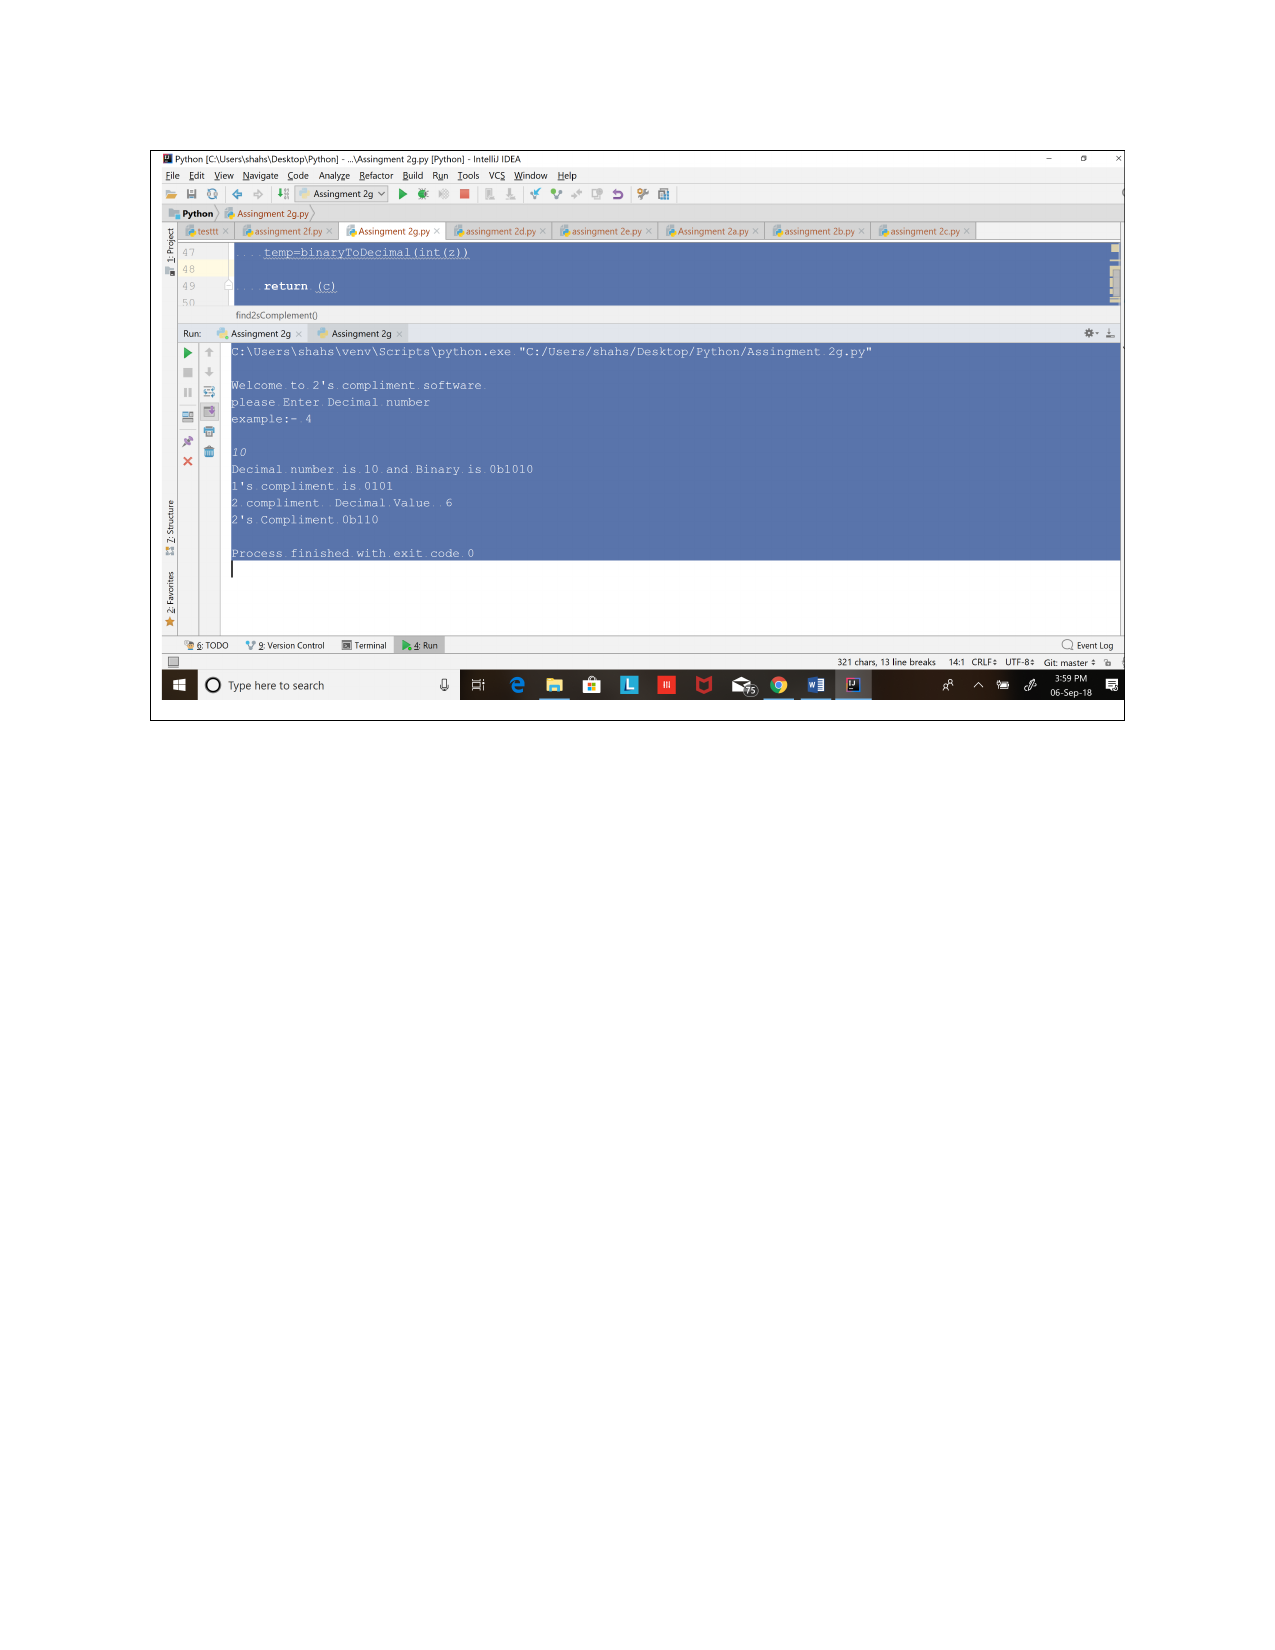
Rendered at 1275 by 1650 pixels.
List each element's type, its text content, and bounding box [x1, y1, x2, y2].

table_header """ Shah soumil Nitin Bachelor in Elecctronic Engineering Master in Electrical Engineering Master in Computer Engineering """ text=""" Welcome to 2's compliment software please Enter Decimal number example:- 4 """ def findComplement(num): numWord=bin(num) #converts decimal number to binary representation numWord=numWord[2:] #trims initial 2 chars from the string length=len(numWord) #calculates the length of the string i=0 res='' #Following loop would iterate for every char to convert it. while i<length: if numWord[i]=='1': res+='0' else: res+='1' i+=1 return res def find2sComplement(num): # call the 1 comp num_1=findComplement(num) # define 001 to add it num_2="0001" #perform 2 comp c = bin(int(num_1,2) + int(num_2,2)) z=c[2:] # call bin to dec and convert value temp=binaryToDecimal(int(z)) return (c) # Function calculates the decimal equivalent # to given binary number def binaryToDecimal(binary): binary1 = binary decimal, i, n = 0, 0, 0 while(binary != 0): dec = binary % 10 decimal = decimal + dec * pow(2, i) binary = binary//10 i += 1 print("2 compliment Decimal Value ",decimal) user=int(input(text)) print("Decimal number is {} and Binary is {}".format(user,bin(user))) print("1's compliment is {}".format(findComplement(user))) print("2's Compliment {}".format(find2sComplement(user))) [151, 151, 1124, 720]
picture [161, 151, 1125, 700]
